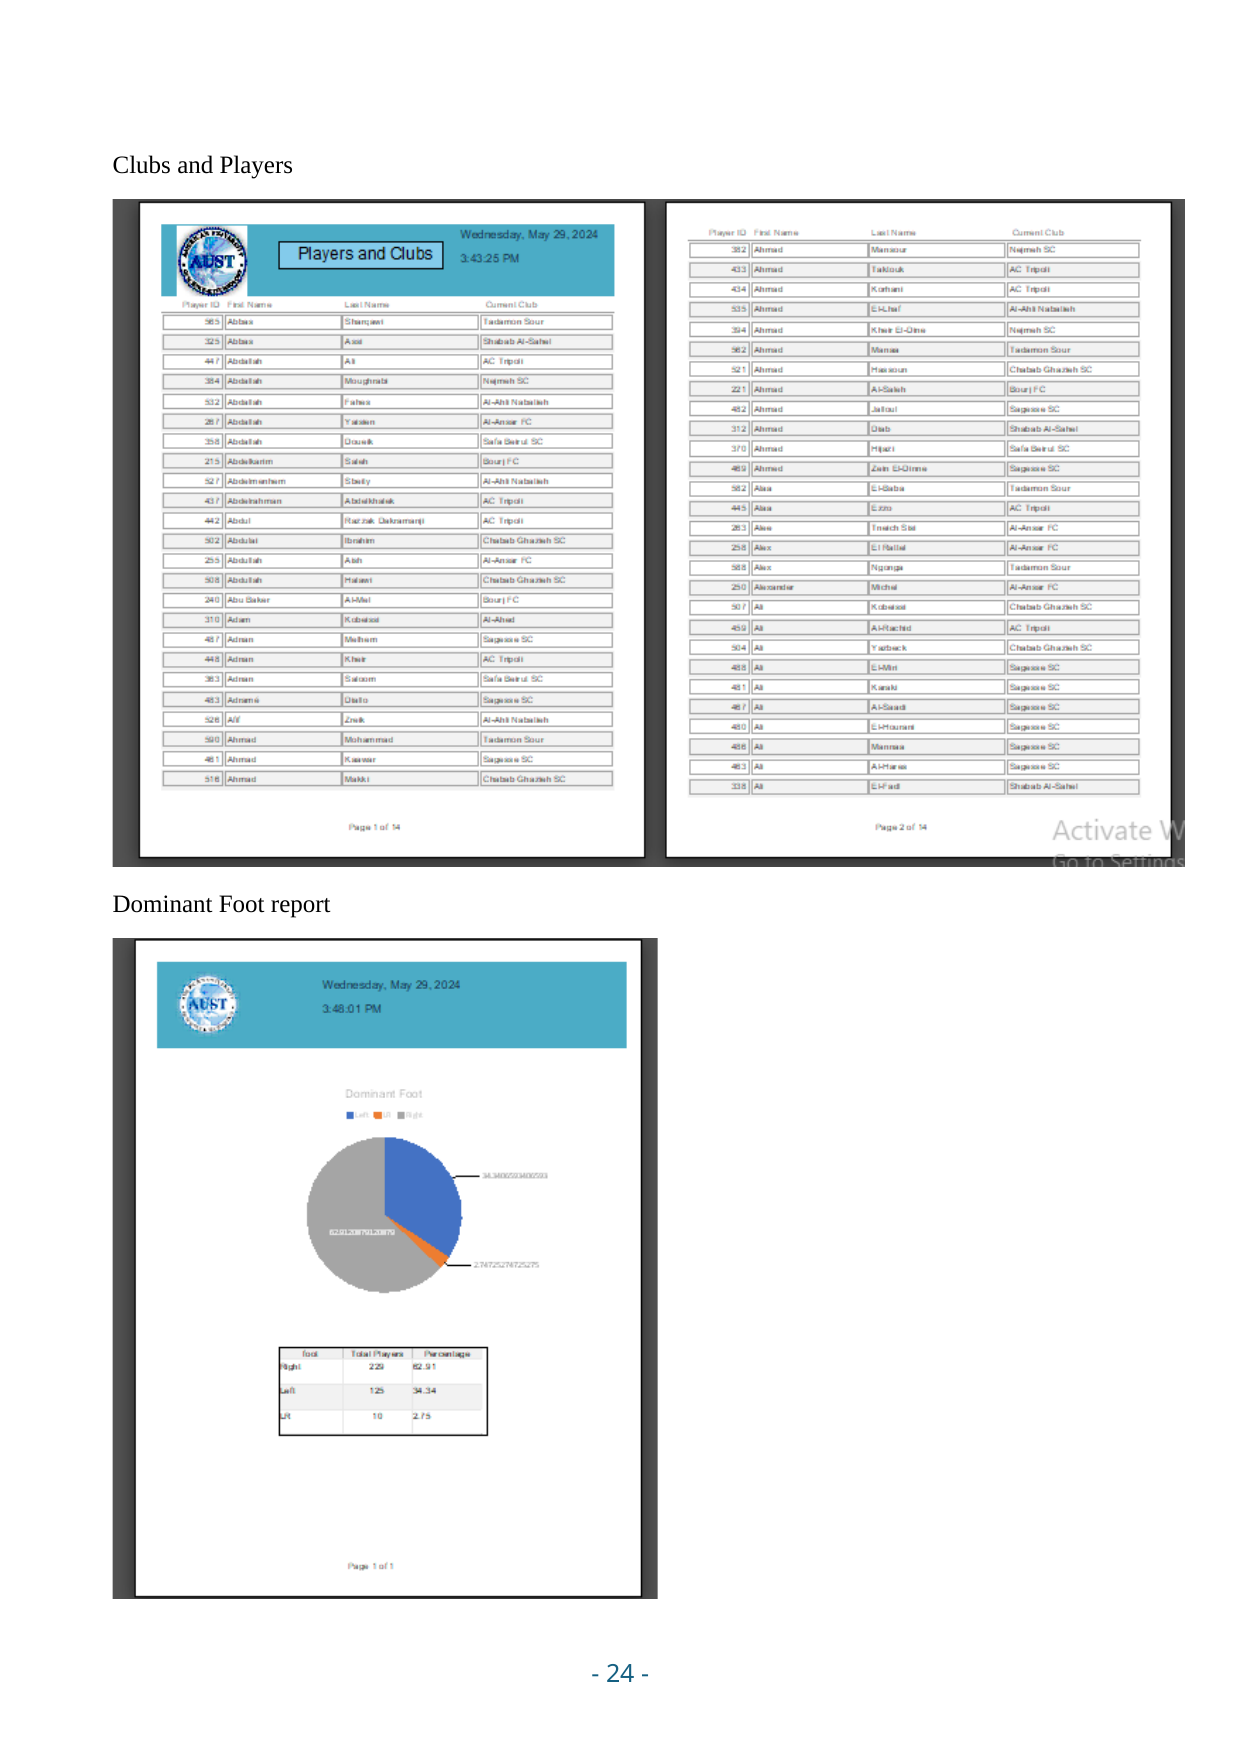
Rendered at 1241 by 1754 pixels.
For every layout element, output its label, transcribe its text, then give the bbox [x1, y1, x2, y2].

text Clubs and Players [112, 150, 1128, 179]
picture [112, 199, 1185, 867]
text Dominant Foot report [112, 889, 1128, 918]
picture [112, 938, 658, 1599]
